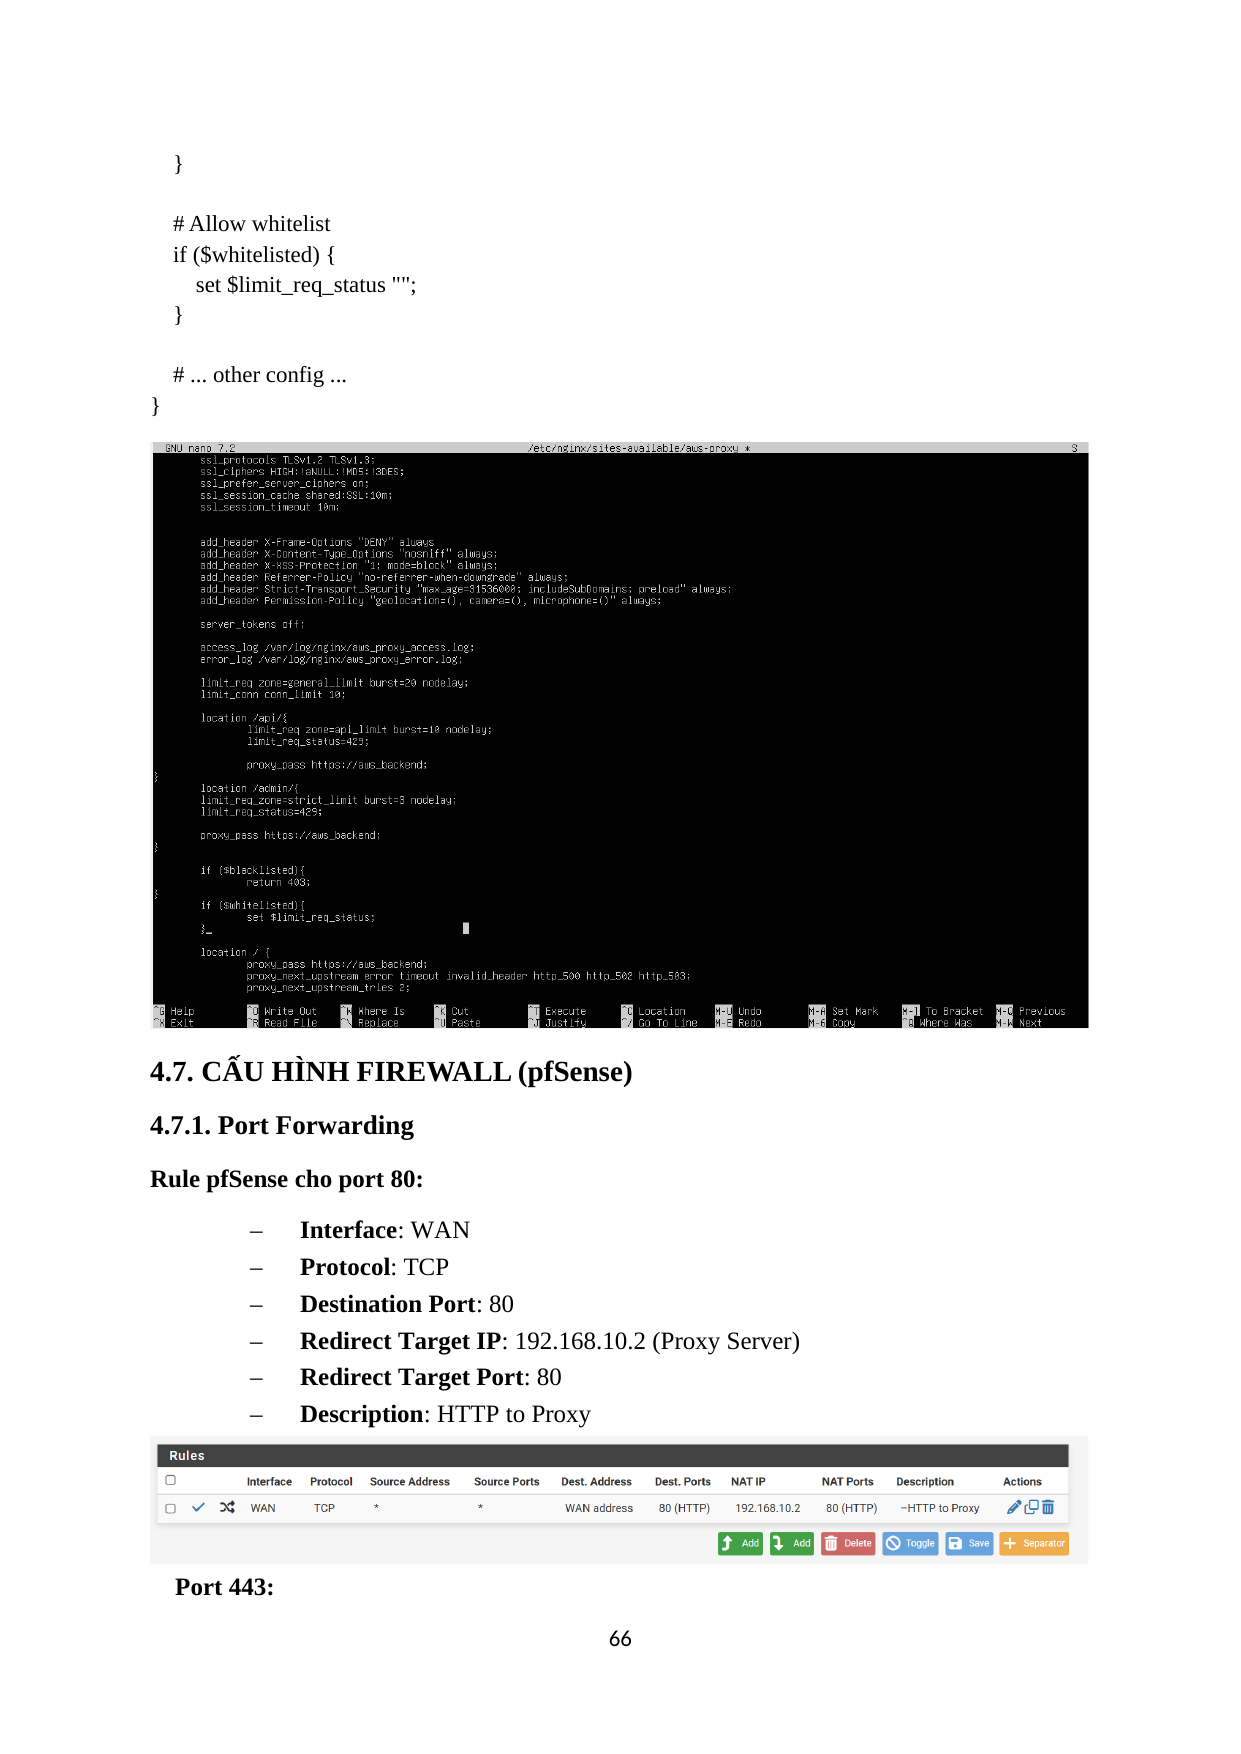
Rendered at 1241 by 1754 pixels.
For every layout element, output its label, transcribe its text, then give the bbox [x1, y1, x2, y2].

subtitle 4.7.1. Port Forwarding [150, 1109, 1090, 1140]
text Rule pfSense cho port 80: [150, 1164, 1090, 1192]
list Redirect Target Port: 80 [250, 1362, 1090, 1391]
subtitle 4.7. CẤU HÌNH FIREWALL (pfSense) [150, 1054, 1090, 1087]
list Description: HTTP to Proxy [250, 1399, 1090, 1428]
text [150, 150, 1090, 418]
list Destination Port: 80 [250, 1289, 1090, 1318]
list Protocol: TCP [250, 1252, 1090, 1281]
list Port 443: [175, 1572, 1090, 1600]
list Interface: WAN [250, 1215, 1090, 1244]
picture [150, 1436, 1089, 1564]
picture [150, 442, 1089, 1029]
list Redirect Target IP: 192.168.10.2 (Proxy Server) [250, 1326, 1090, 1354]
